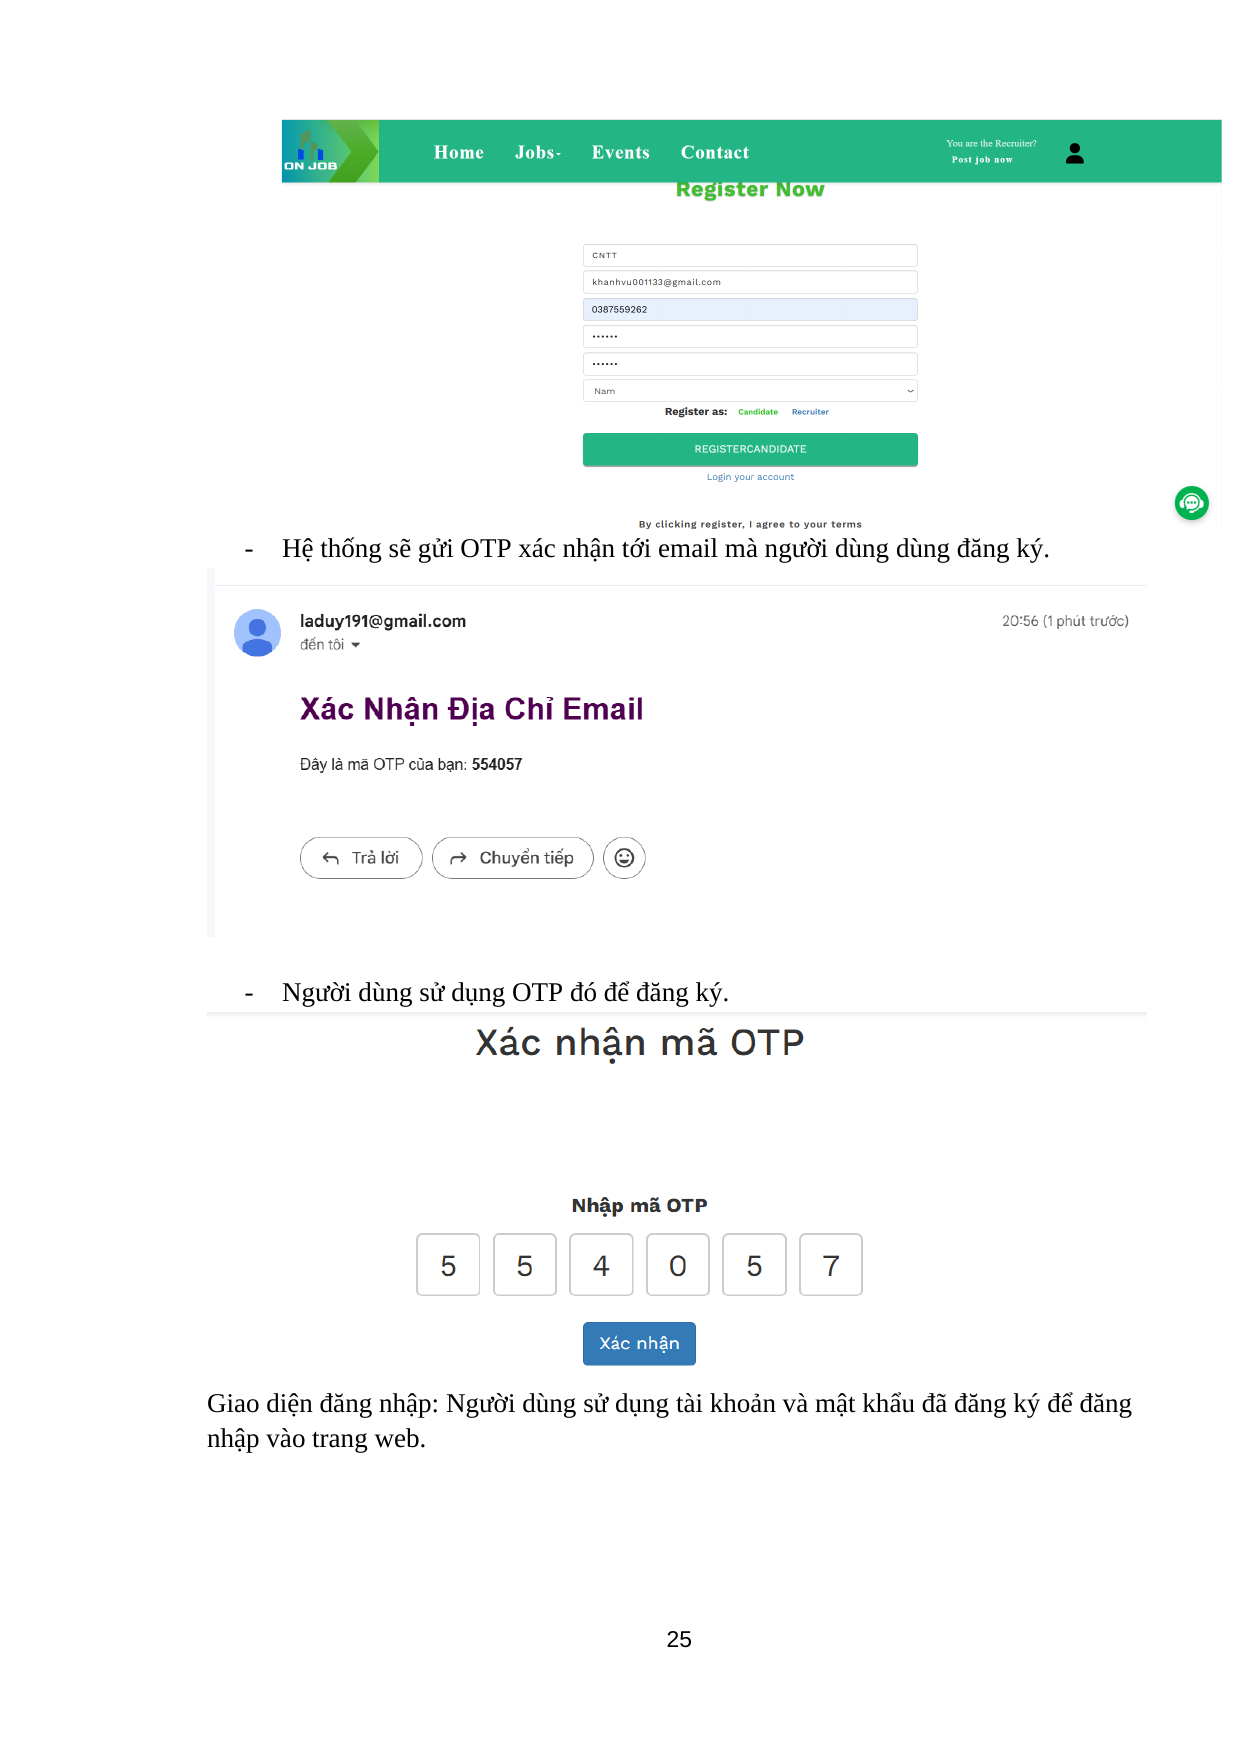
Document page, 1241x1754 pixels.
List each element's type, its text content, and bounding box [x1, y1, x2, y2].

picture [206, 568, 1147, 937]
text Giao diện đăng nhập: Người dùng sử dụng tài khoản và mật khẩu đã đăng ký để đăng nhập vào trang web. [207, 1387, 1152, 1454]
picture [206, 1012, 1147, 1383]
picture [281, 118, 1222, 529]
list Người dùng sử dụng OTP đó để đăng ký. [244, 976, 1152, 1008]
list Hệ thống sẽ gửi OTP xác nhận tới email mà người dùng dùng đăng ký. [244, 532, 1152, 563]
